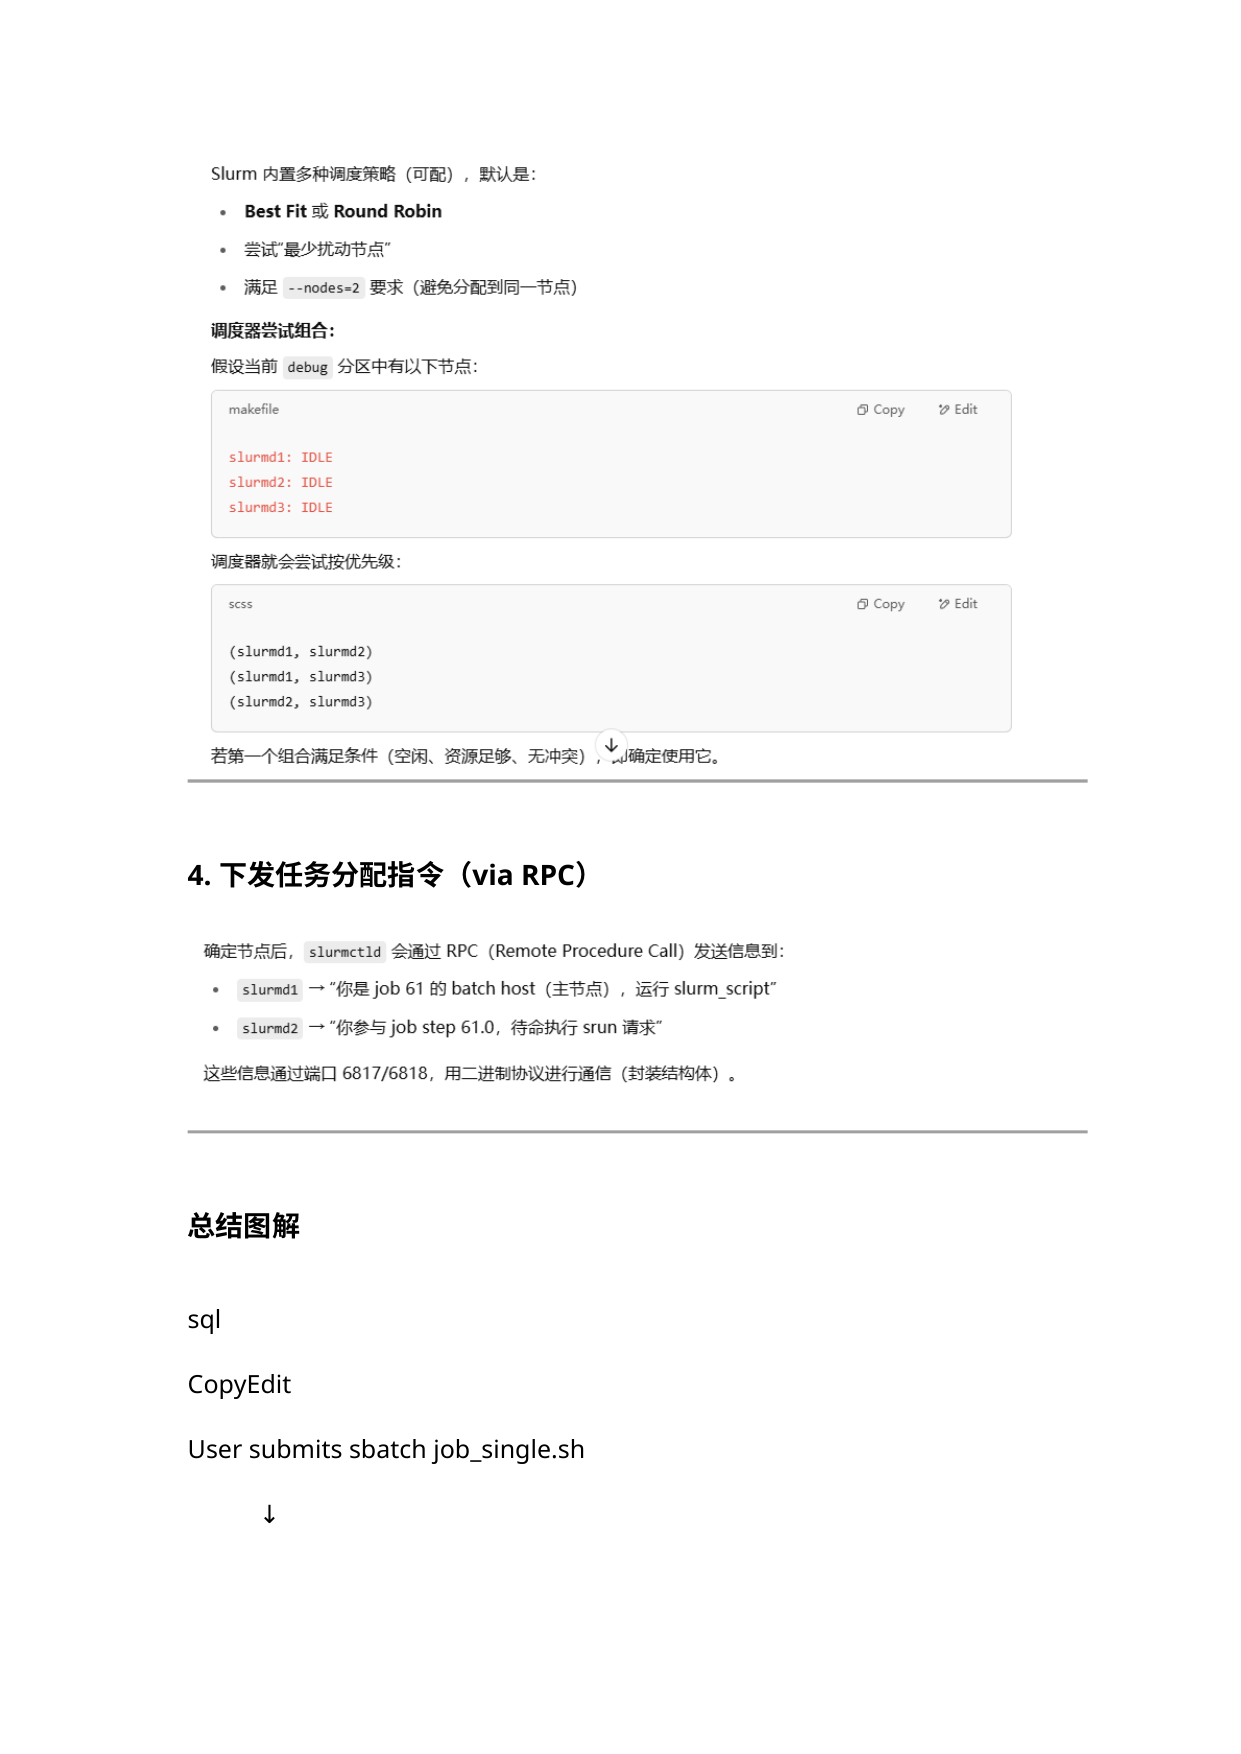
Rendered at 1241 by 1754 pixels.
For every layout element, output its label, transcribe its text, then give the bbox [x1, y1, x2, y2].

text sql [187, 1286, 1053, 1351]
picture [187, 935, 883, 1099]
text User submits sbatch job_single.sh [187, 1416, 1053, 1481]
text ↓ [187, 1481, 1053, 1546]
text CopyEdit [187, 1351, 1053, 1416]
subtitle 4. 下发任务分配指令（via RPC） [187, 841, 1053, 906]
subtitle 总结图解 [187, 1192, 1053, 1257]
picture [187, 162, 1038, 767]
